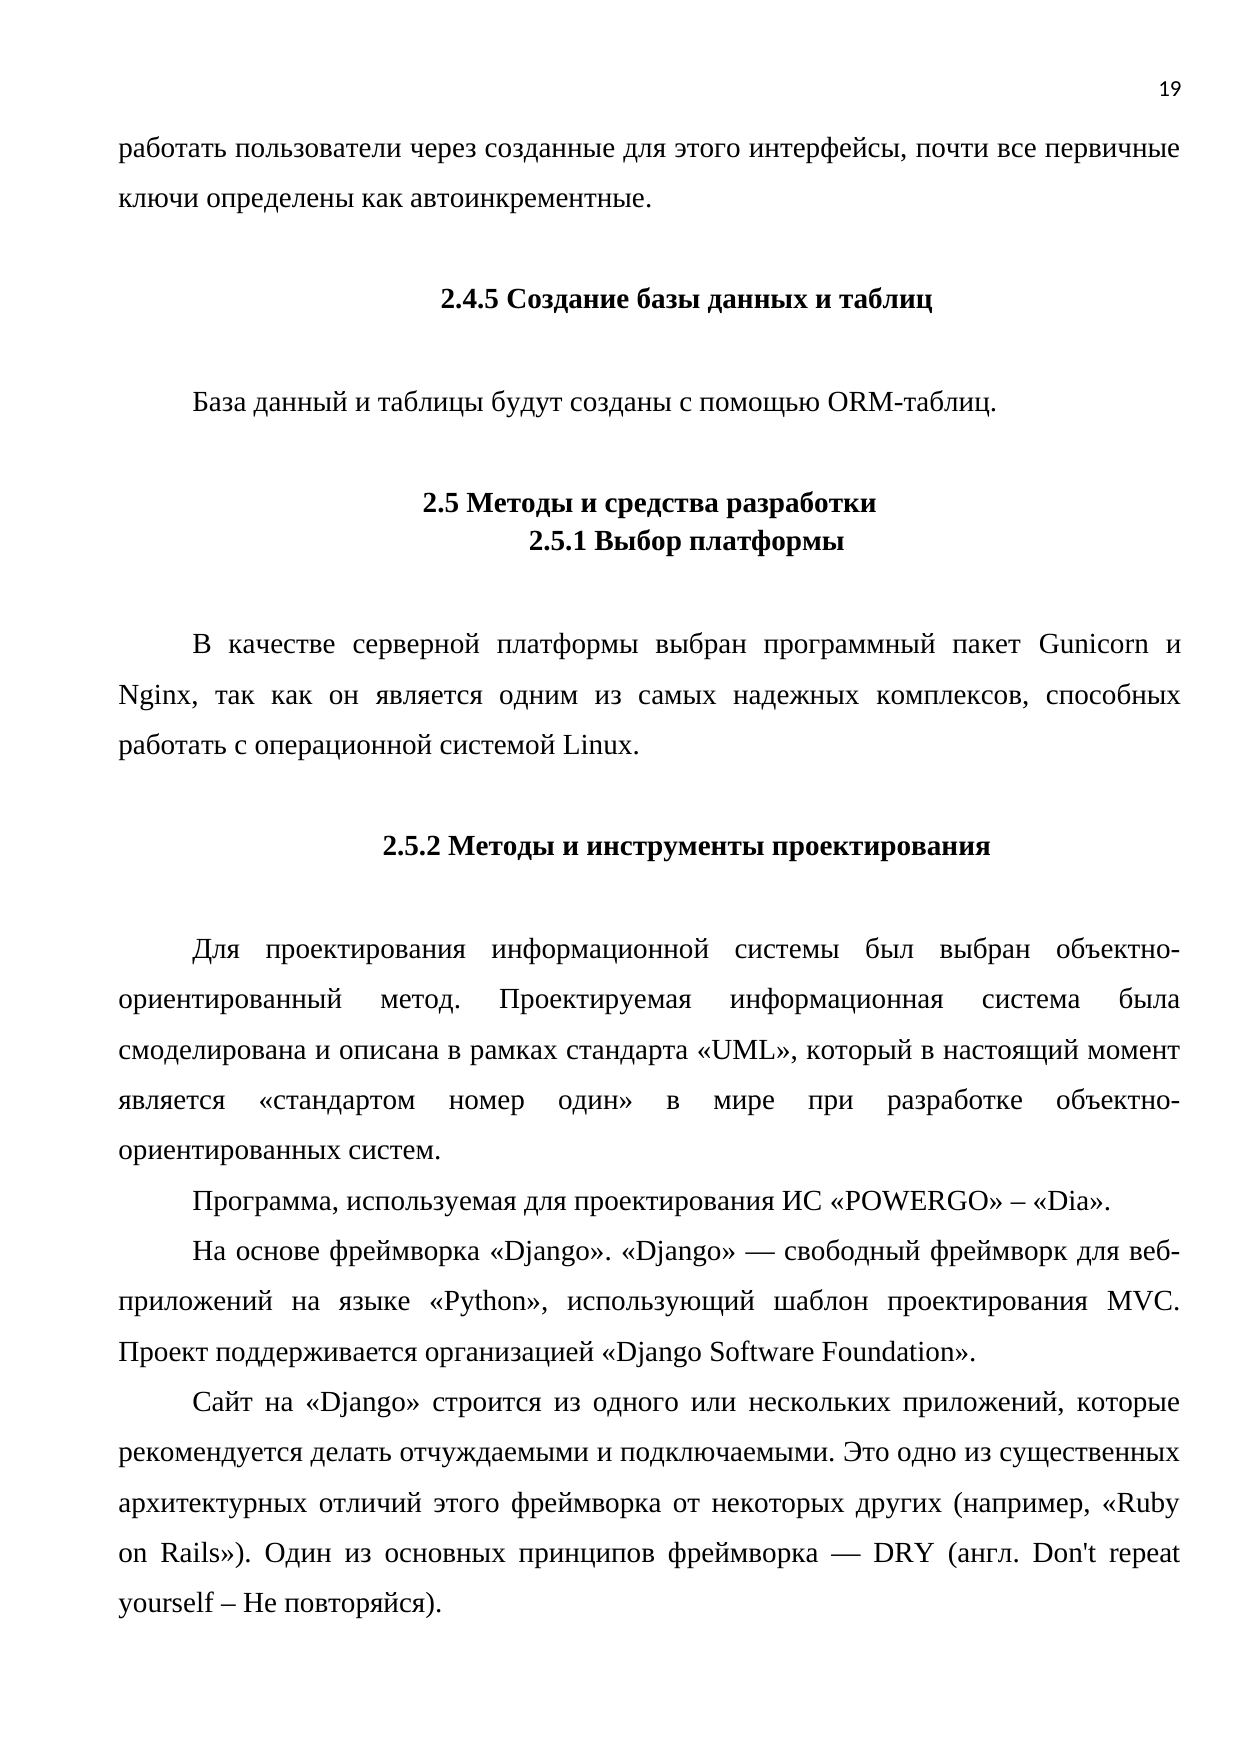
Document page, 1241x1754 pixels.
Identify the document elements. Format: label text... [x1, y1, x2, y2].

text На основе фреймворка «Django». «Django» — свободный фреймворк для веб-приложений на языке «Python», использующий шаблон проектирования MVC. Проект поддерживается организацией «Django Software Foundation». [118, 1233, 1181, 1367]
text Для проектирования информационной системы был выбран объектно-ориентированный метод. Проектируемая информационная система была смоделирована и описана в рамках стандарта «UML», который в настоящий момент является «стандартом номер один» в мире при разработке объектно-ориентированных систем. [118, 931, 1181, 1166]
text Программа, используемая для проектирования ИС «POWERGO» – «Dia». [118, 1183, 1181, 1216]
text Сайт на «Django» строится из одного или нескольких приложений, которые рекомендуется делать отчуждаемыми и подключаемыми. Это одно из существенных архитектурных отличий этого фреймворка от некоторых других (например, «Ruby on Rails»). Один из основных принципов фреймворка — DRY (англ. Don't repeat yourself – Не повторяйся). [118, 1384, 1181, 1619]
subtitle 2.5.1 Выбор платформы [118, 523, 1181, 557]
subtitle 2.5 Методы и средства разработки [118, 485, 1181, 518]
text База данный и таблицы будут созданы с помощью ORM-таблиц. [118, 384, 1181, 418]
subtitle 2.4.5 Создание базы данных и таблиц [118, 281, 1181, 314]
subtitle 2.5.2 Методы и инструменты проектирования [118, 828, 1181, 861]
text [118, 130, 1181, 214]
text В качестве серверной платформы выбран программный пакет Gunicorn и Nginx, так как он является одним из самых надежных комплексов, способных работать с операционной системой Linux. [118, 627, 1181, 761]
